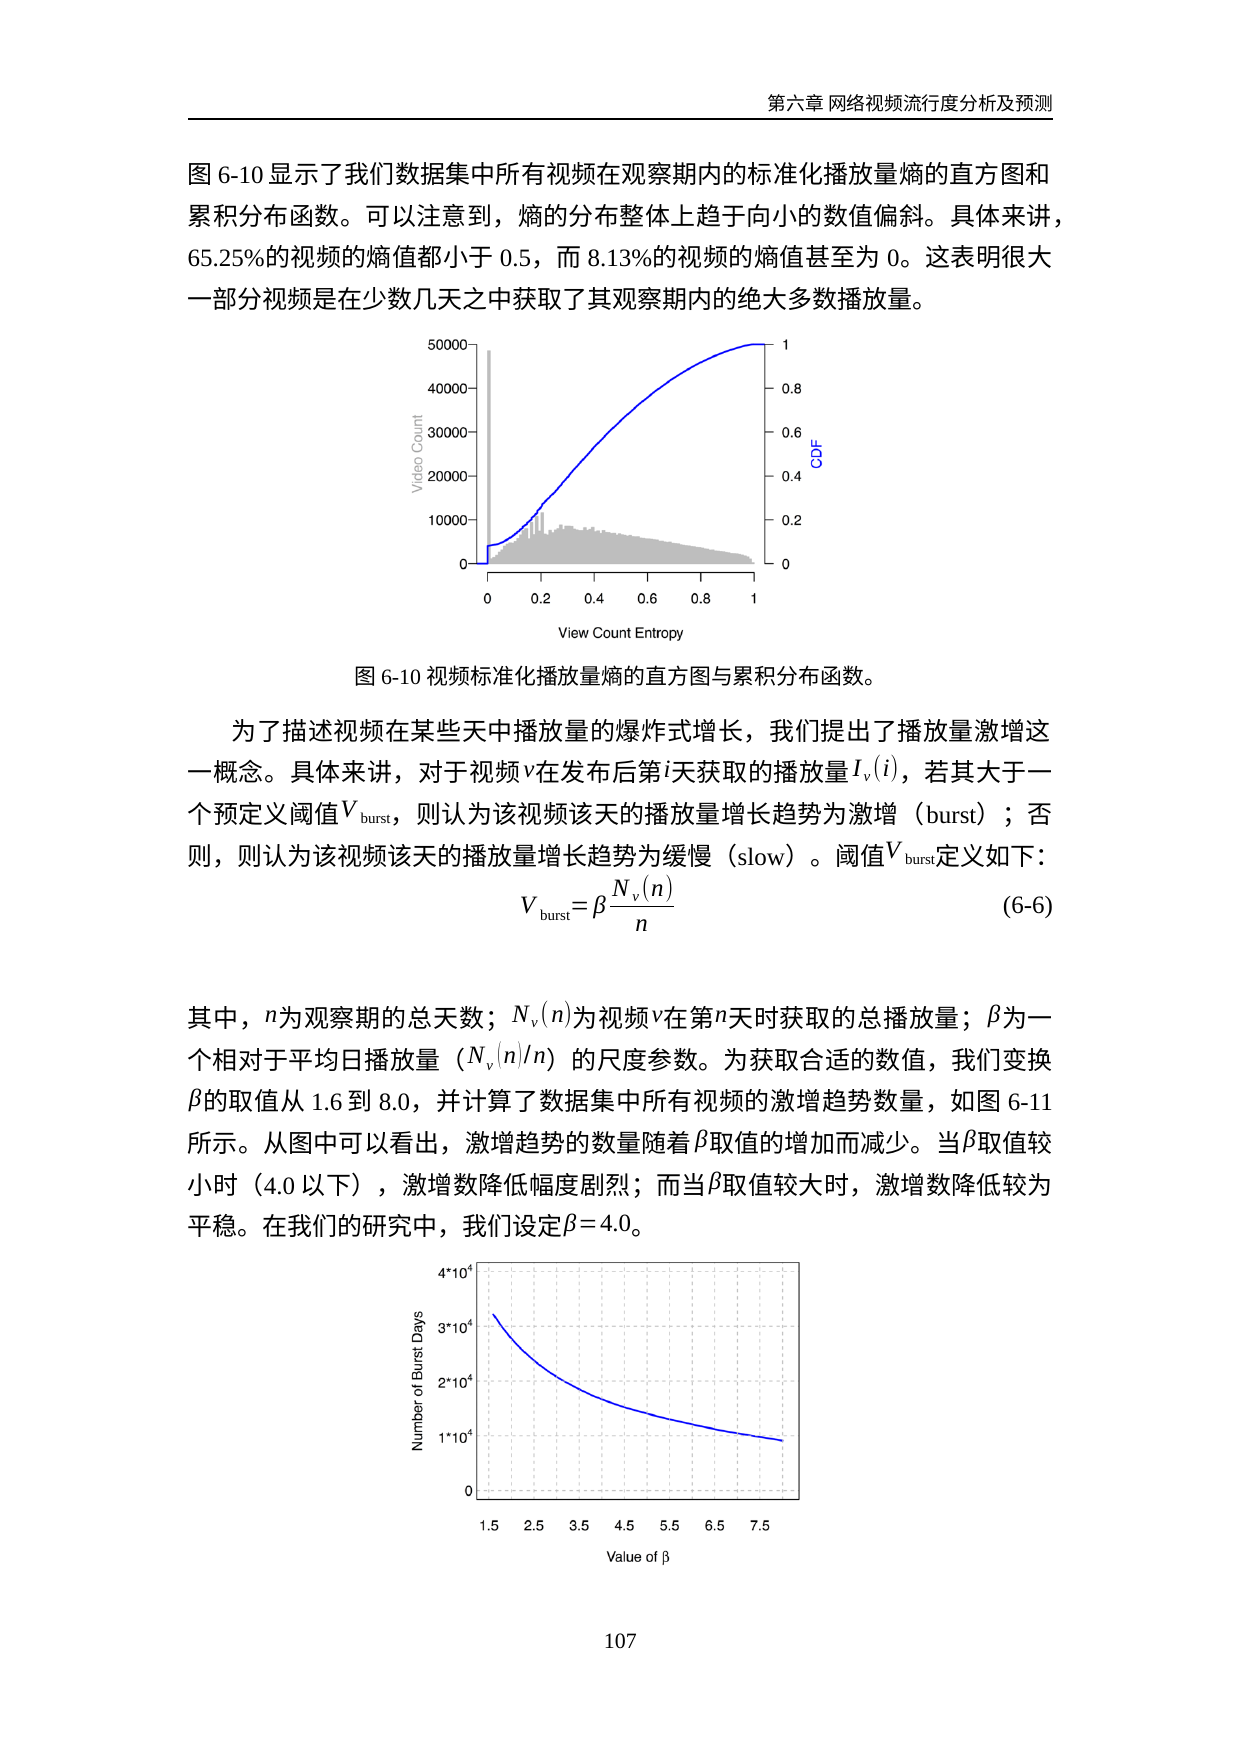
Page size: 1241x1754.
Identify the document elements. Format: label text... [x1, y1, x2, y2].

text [187, 150, 1053, 317]
text 其中，为观察期的总天数；为视频在第天时获取的总播放量；为一个相对于平均日播放量（）的尺度参数。为获取合适的数值，我们变换的取值从1.6到8.0，并计算了数据集中所有视频的激增趋势数量，如图6-11所示。从图中可以看出，激增趋势的数量随着取值的增加而减少。当取值较小时（4.0以下），激增数降低幅度剧烈；而当取值较大时，激增数降低较为平稳。在我们的研究中，我们设定。 [187, 994, 1053, 1244]
text 图6-10 视频标准化播放量熵的直方图与累积分布函数。 [187, 659, 1053, 691]
picture [406, 316, 835, 660]
text 为了描述视频在某些天中播放量的爆炸式增长，我们提出了播放量激增这一概念。具体来讲，对于视频在发布后第天获取的播放量，若其大于一个预定义阈值，则认为该视频该天的播放量增长趋势为激增（burst）；否则，则认为该视频该天的播放量增长趋势为缓慢（slow）。阈值定义如下： [187, 707, 1053, 873]
picture [406, 1244, 835, 1587]
